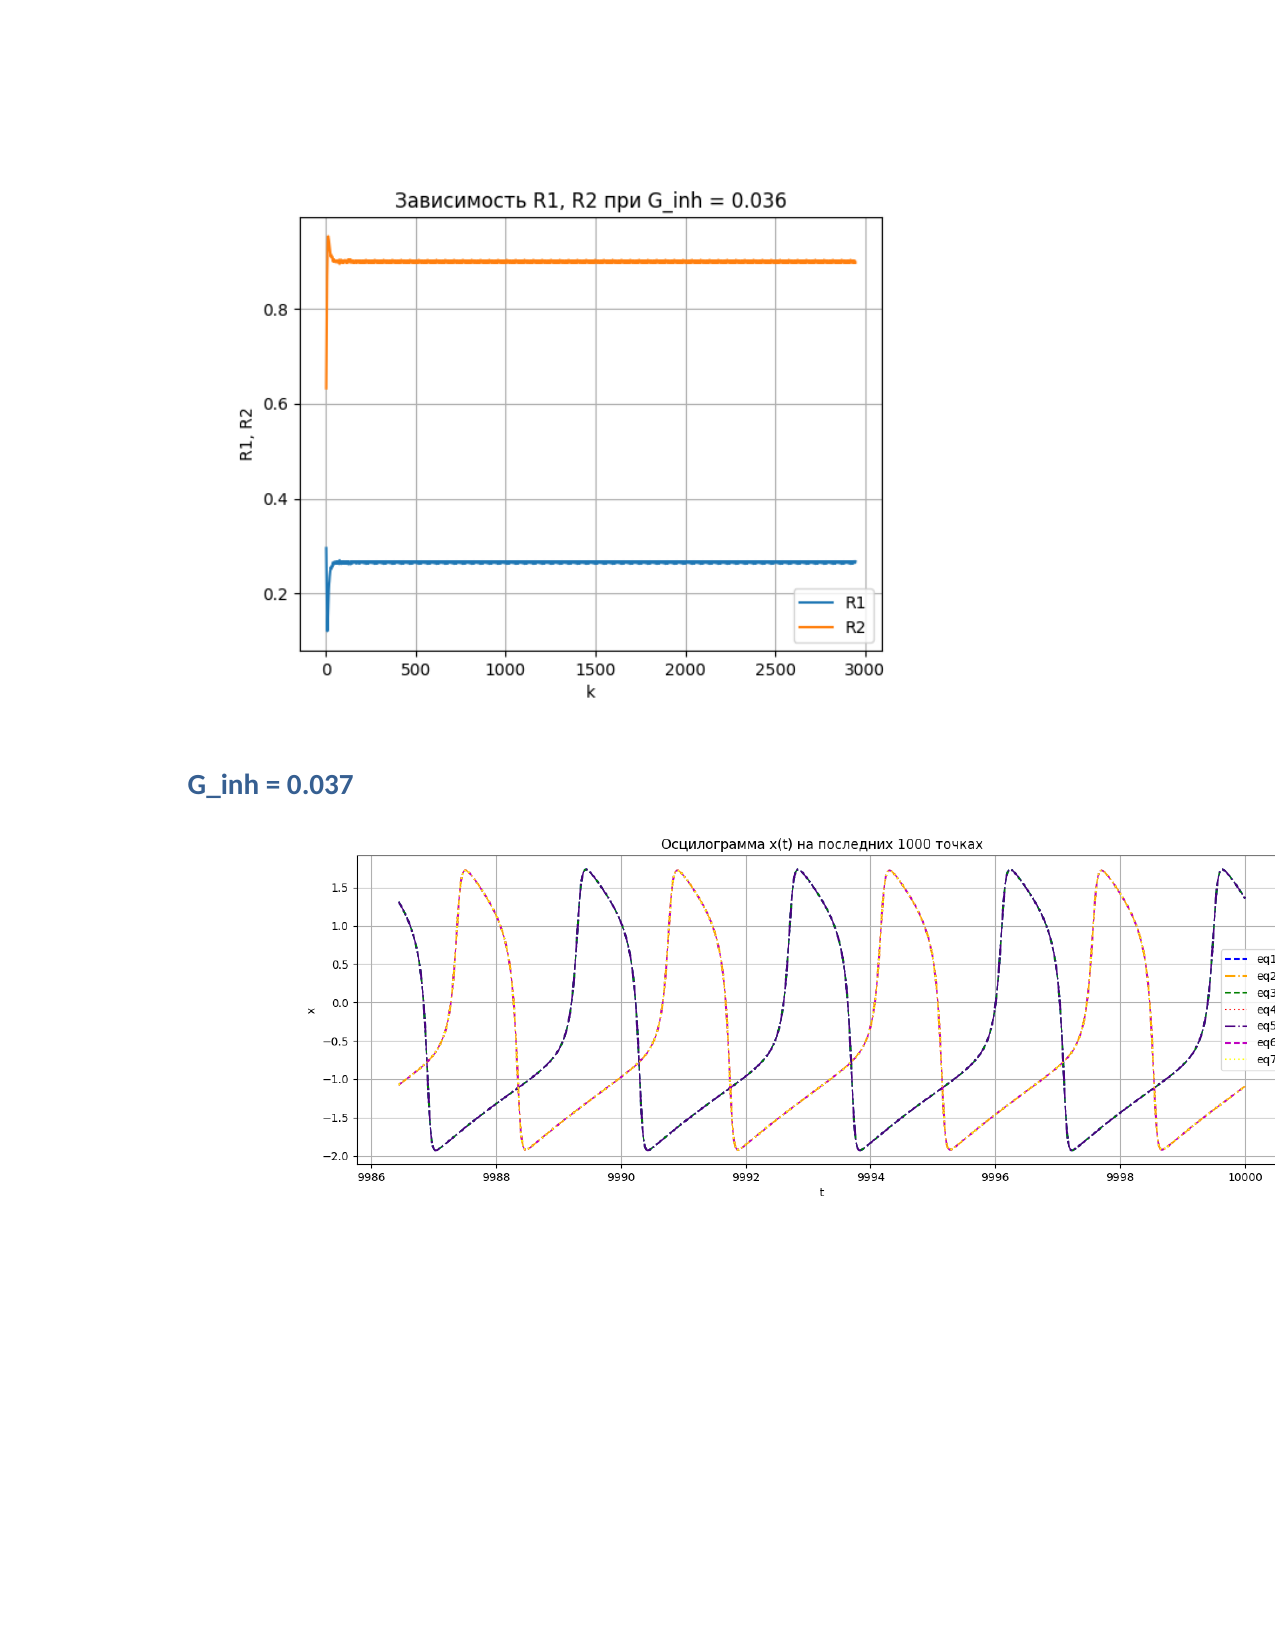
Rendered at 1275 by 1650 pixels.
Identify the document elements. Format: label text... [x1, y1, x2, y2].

picture [206, 150, 957, 713]
subtitle G_inh = 0.037 [187, 766, 1087, 802]
picture [206, 807, 1275, 1208]
